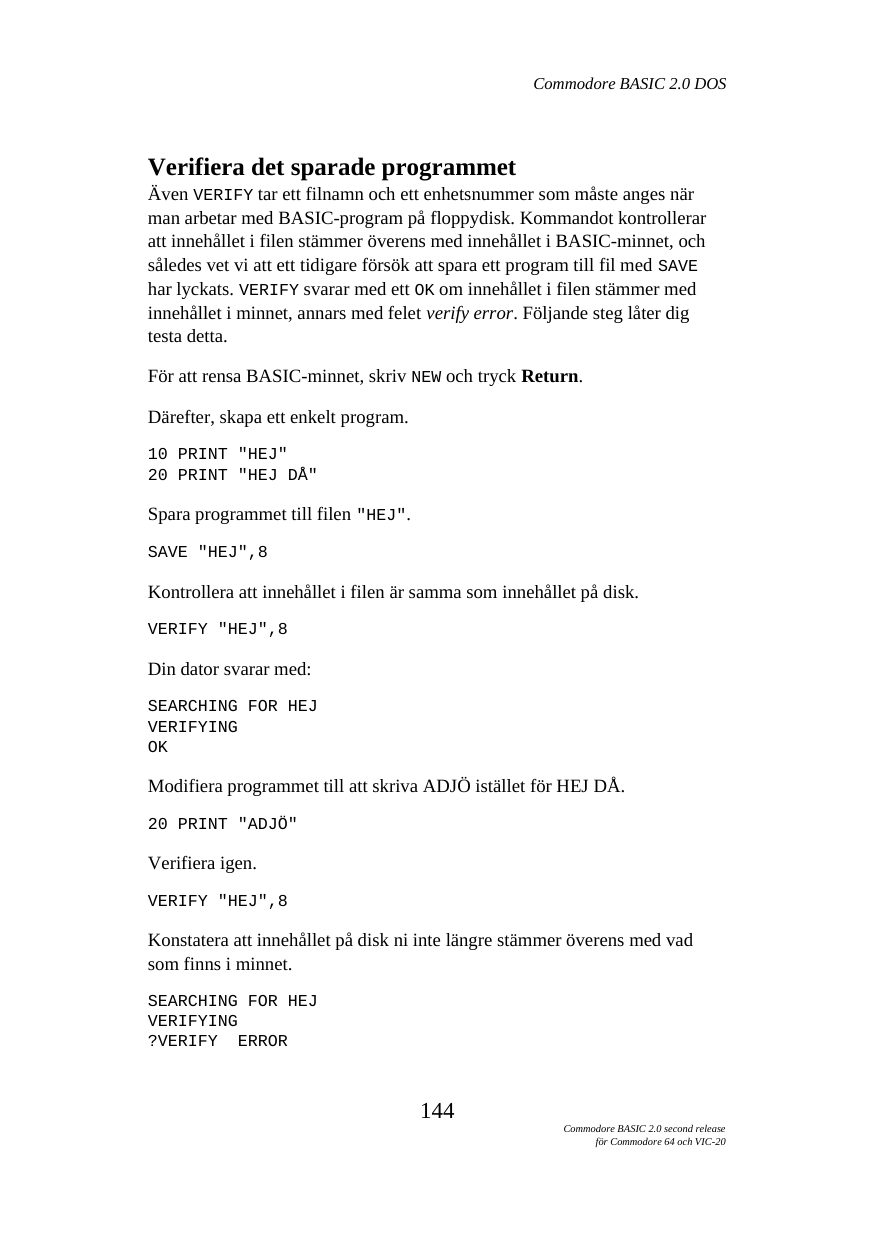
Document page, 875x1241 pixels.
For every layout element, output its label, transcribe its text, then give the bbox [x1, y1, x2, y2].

text 20 PRINT "ADJÖ" [148, 815, 726, 834]
text SAVE "HEJ",8 [148, 544, 726, 563]
text 10 PRINT "HEJ" 20 PRINT "HEJ DÅ" [148, 446, 726, 485]
text VERIFY "HEJ",8 [148, 621, 726, 640]
text Verifiera igen. [148, 852, 726, 874]
text Din dator svarar med: [148, 658, 726, 679]
text För att rensa BASIC-minnet, skriv NEW och tryck Return. [148, 365, 726, 387]
text Konstatera att innehållet på disk ni inte längre stämmer överens med vad som finns i minnet. [148, 929, 726, 974]
text SEARCHING FOR HEJ VERIFYING ?VERIFY ERROR [148, 992, 726, 1052]
text Kontrollera att innehållet i filen är samma som innehållet på disk. [148, 581, 726, 603]
text Spara programmet till filen "HEJ". [148, 503, 726, 526]
text Även VERIFY tar ett filnamn och ett enhetsnummer som måste anges när man arbetar med BASIC-program på floppydisk. Kommandot kontrollerar att innehållet i filen stämmer överens med innehållet i BASIC-minnet, och således vet vi att ett tidigare försök att spara ett program till fil med SAVE har lyckats. VERIFY svarar med ett OK om innehållet i filen stämmer med innehållet i minnet, annars med felet verify error. Följande steg låter dig testa detta. [148, 183, 726, 347]
text VERIFY "HEJ",8 [148, 892, 726, 911]
text Modifiera programmet till att skriva ADJÖ istället för HEJ DÅ. [148, 775, 726, 797]
text Därefter, skapa ett enkelt program. [148, 406, 726, 427]
text SEARCHING FOR HEJ VERIFYING OK [148, 698, 726, 757]
subtitle Verifiera det sparade programmet [148, 152, 726, 181]
